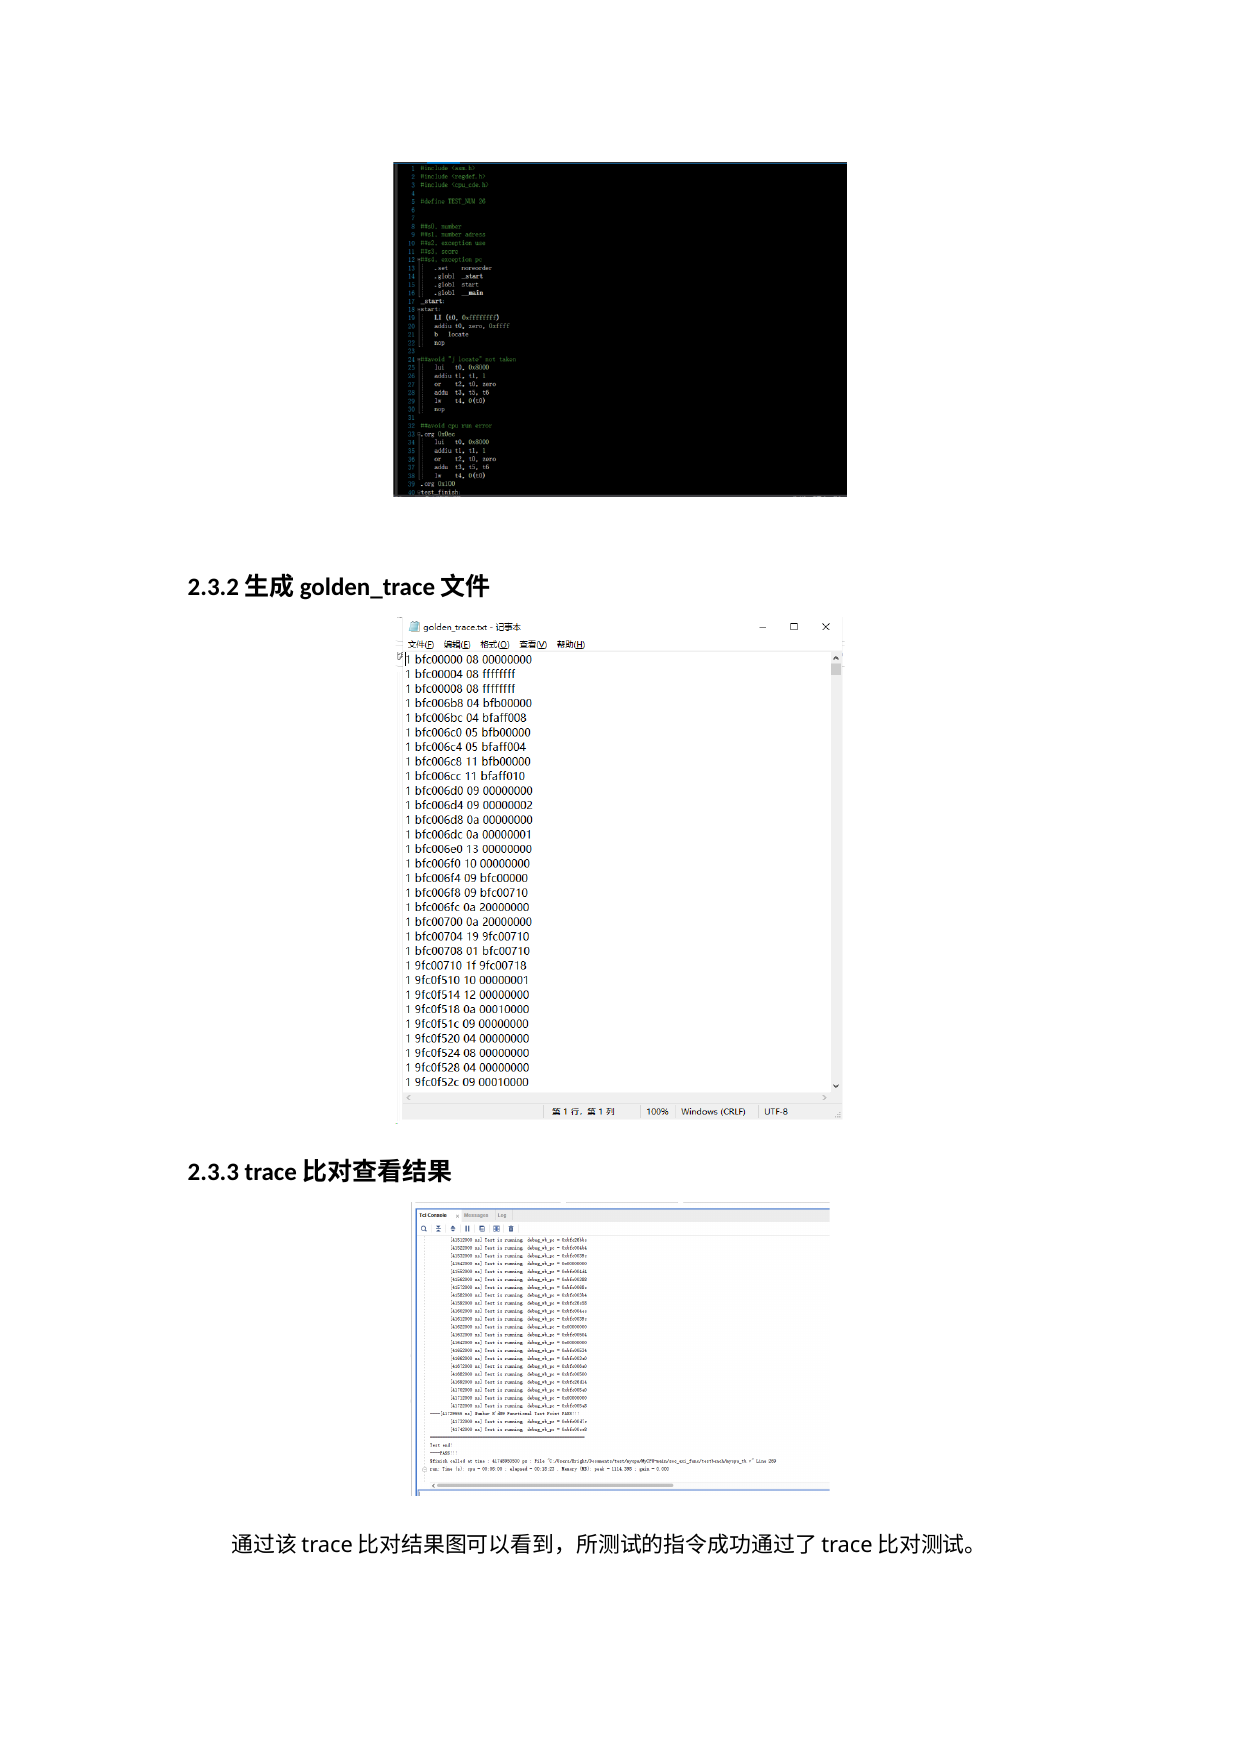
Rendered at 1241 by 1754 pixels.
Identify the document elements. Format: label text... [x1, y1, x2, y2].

text 2.3.3 trace比对查看结果 [187, 1137, 1053, 1202]
picture [393, 162, 847, 497]
text 通过该trace比对结果图可以看到，所测试的指令成功通过了trace比对测试。 [187, 1527, 1053, 1559]
text 2.3.2 生成golden_trace文件 [187, 552, 1053, 617]
picture [395, 617, 845, 1124]
picture [410, 1202, 830, 1496]
